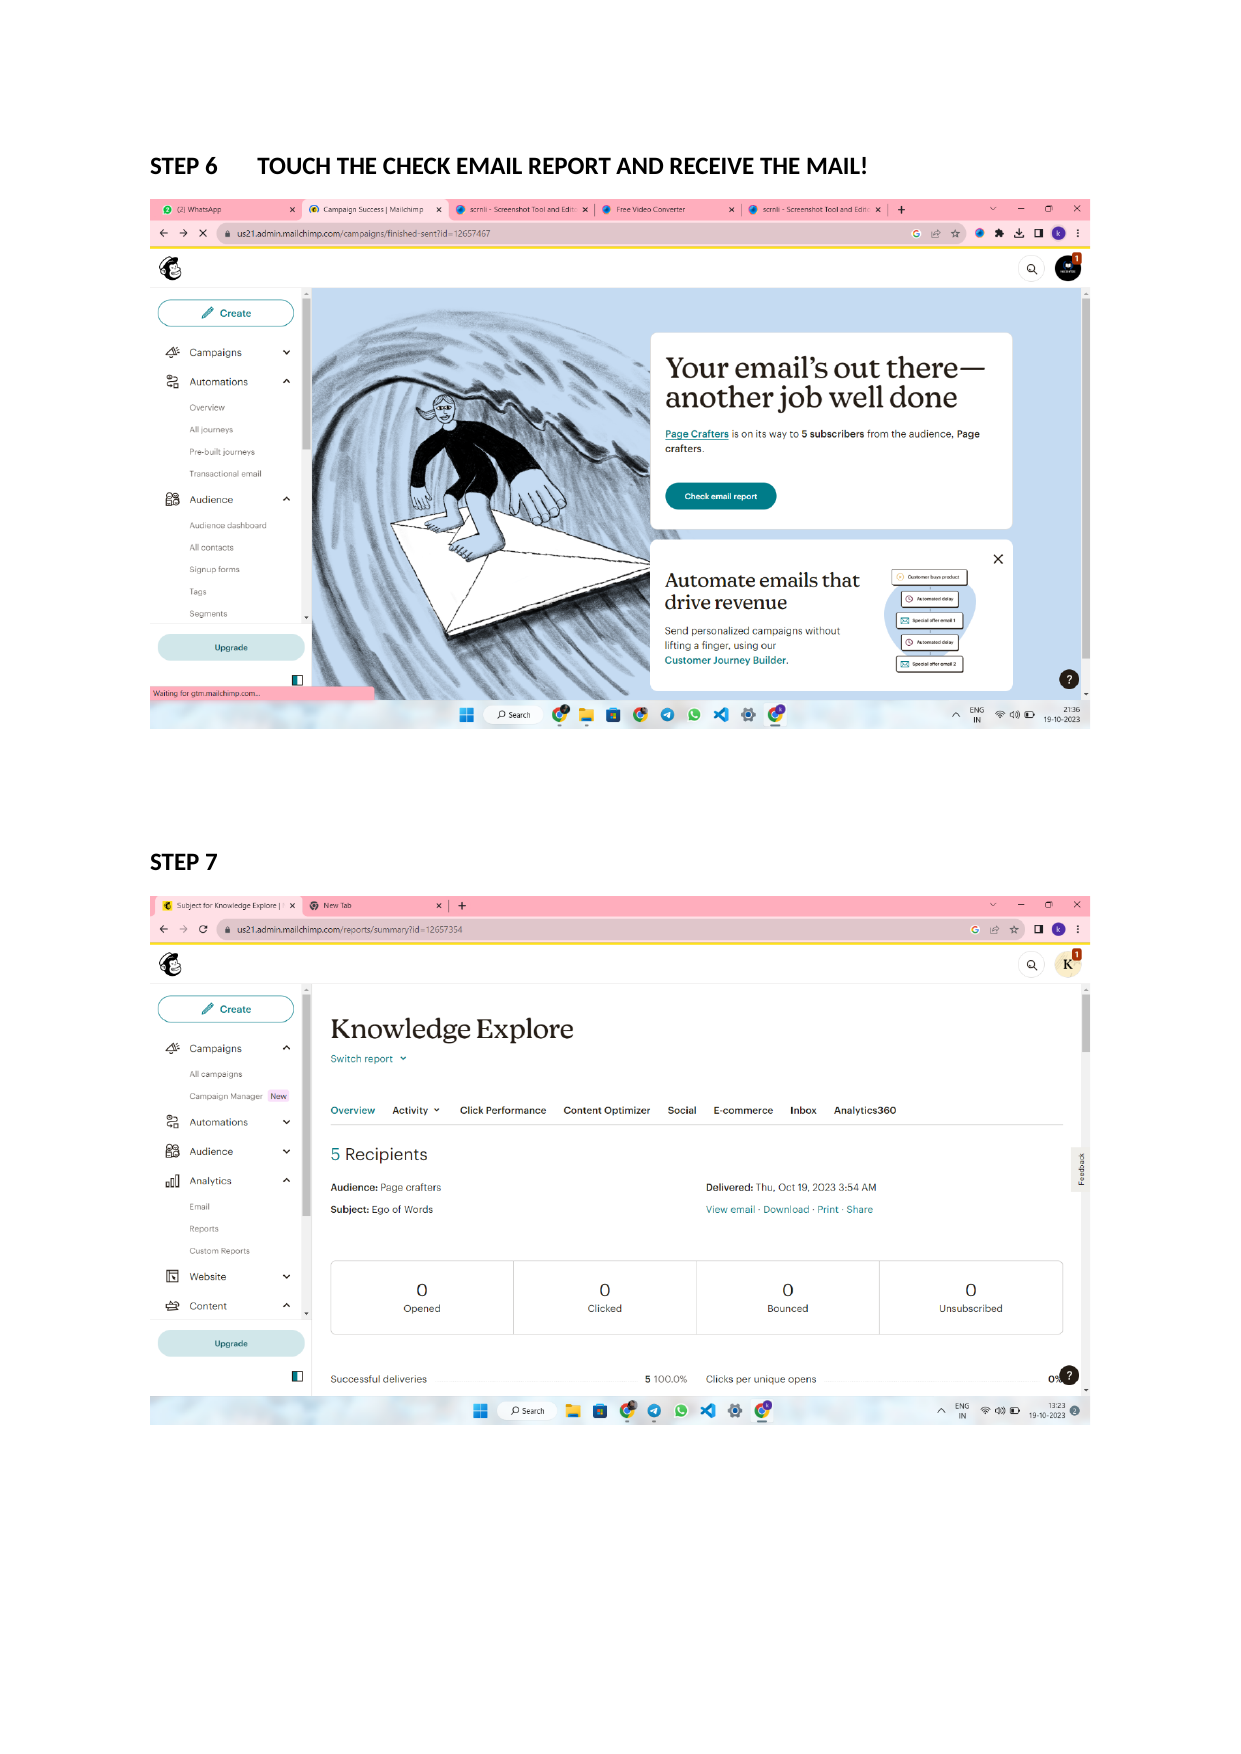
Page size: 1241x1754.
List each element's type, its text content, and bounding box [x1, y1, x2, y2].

picture [150, 199, 1091, 729]
picture [150, 896, 1091, 1425]
text STEP 7 [150, 846, 1090, 877]
text STEP 6 TOUCH THE CHECK EMAIL REPORT AND RECEIVE THE MAIL! [150, 150, 1090, 181]
